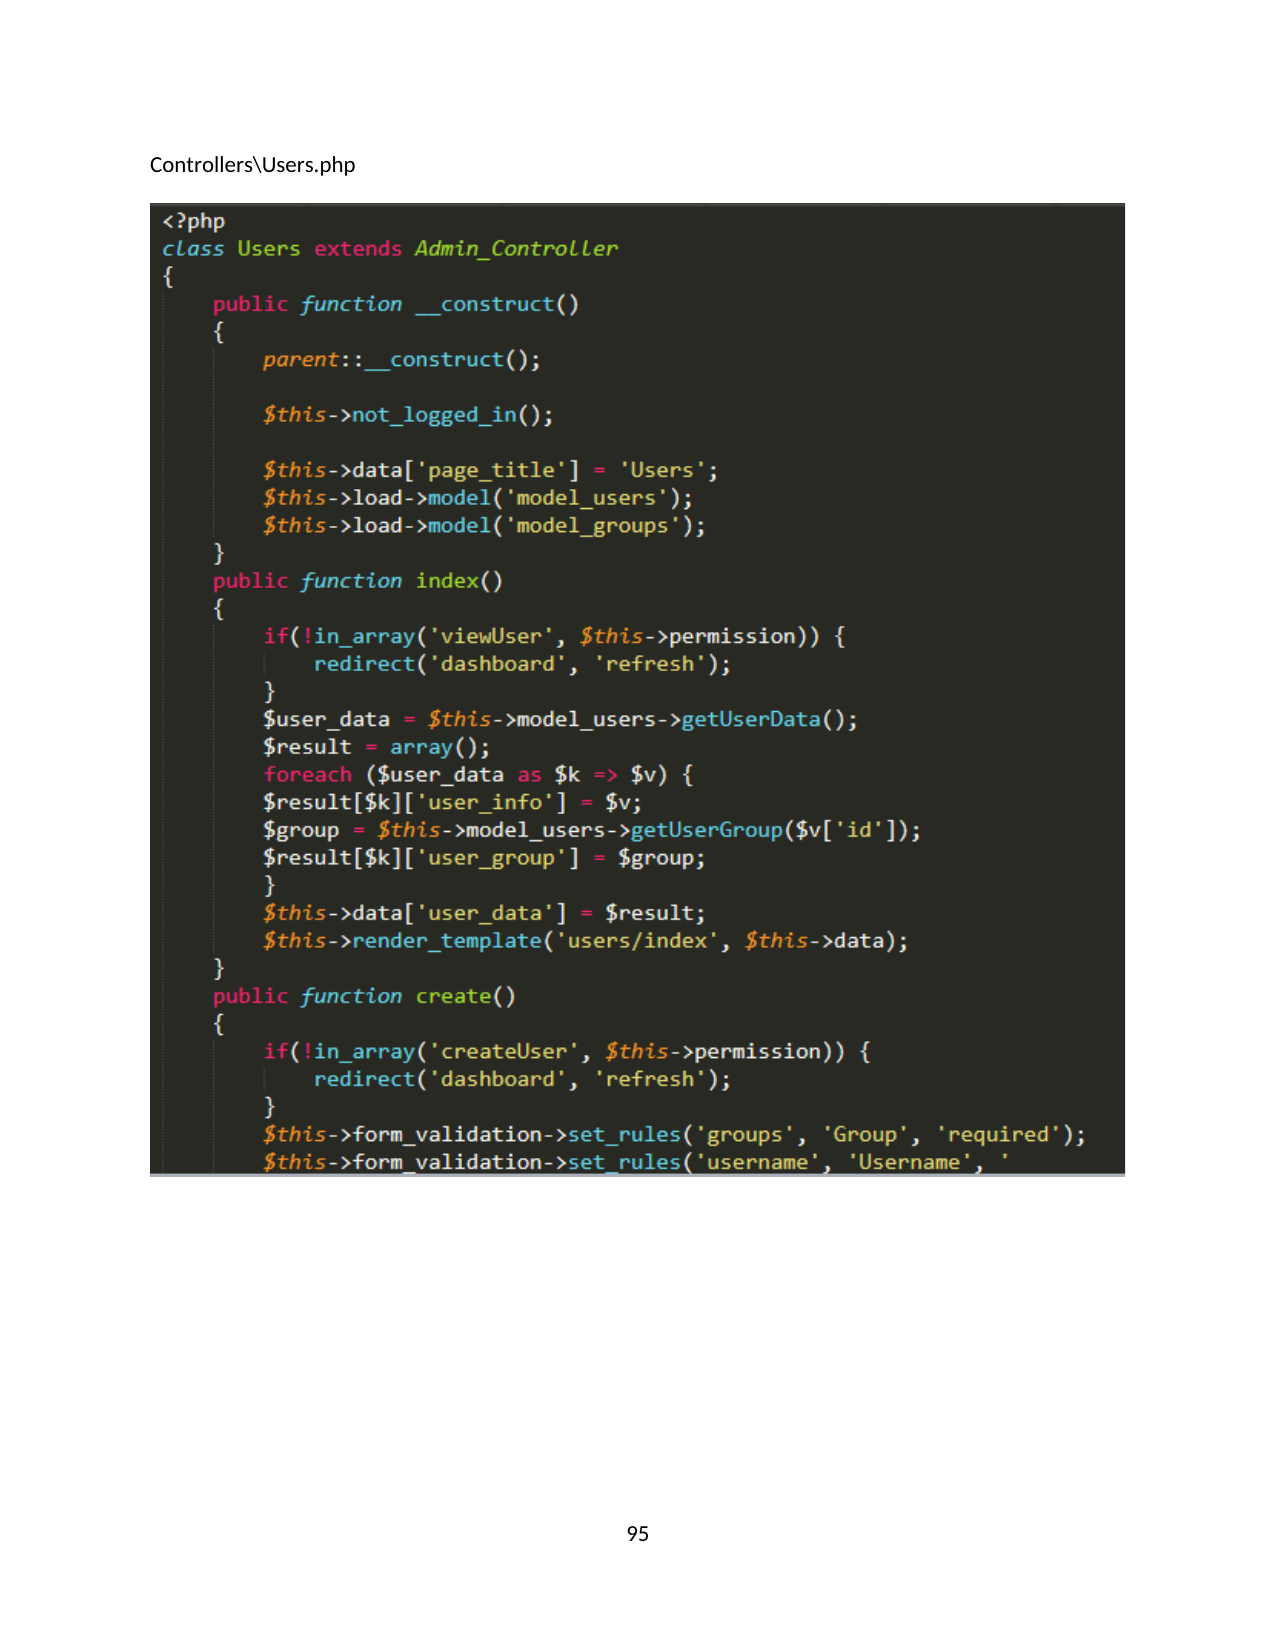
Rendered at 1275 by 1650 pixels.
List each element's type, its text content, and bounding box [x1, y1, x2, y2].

picture [150, 203, 1125, 1177]
text Controllers\Users.php [150, 150, 1125, 178]
